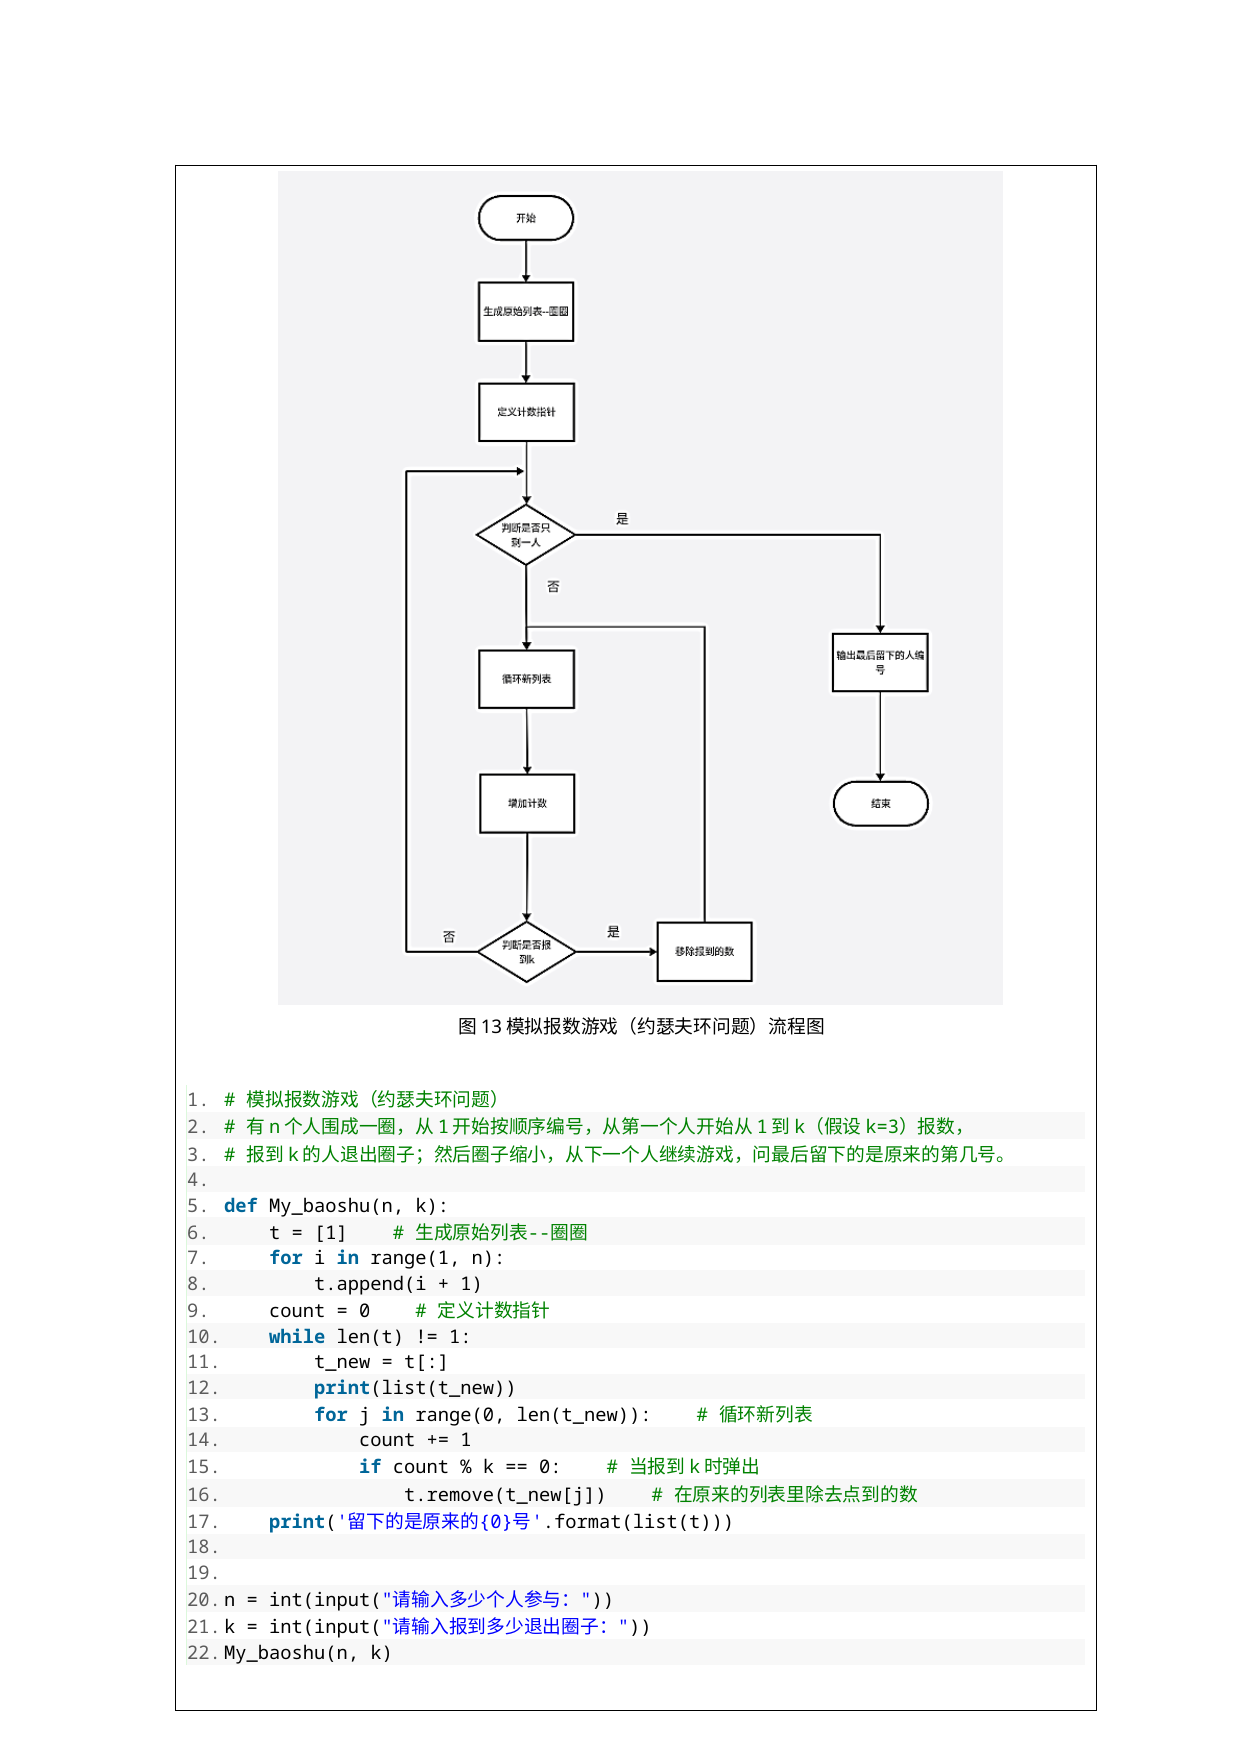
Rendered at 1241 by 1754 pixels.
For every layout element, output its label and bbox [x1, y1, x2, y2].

picture [278, 171, 1003, 1005]
table_header [176, 166, 1096, 1710]
